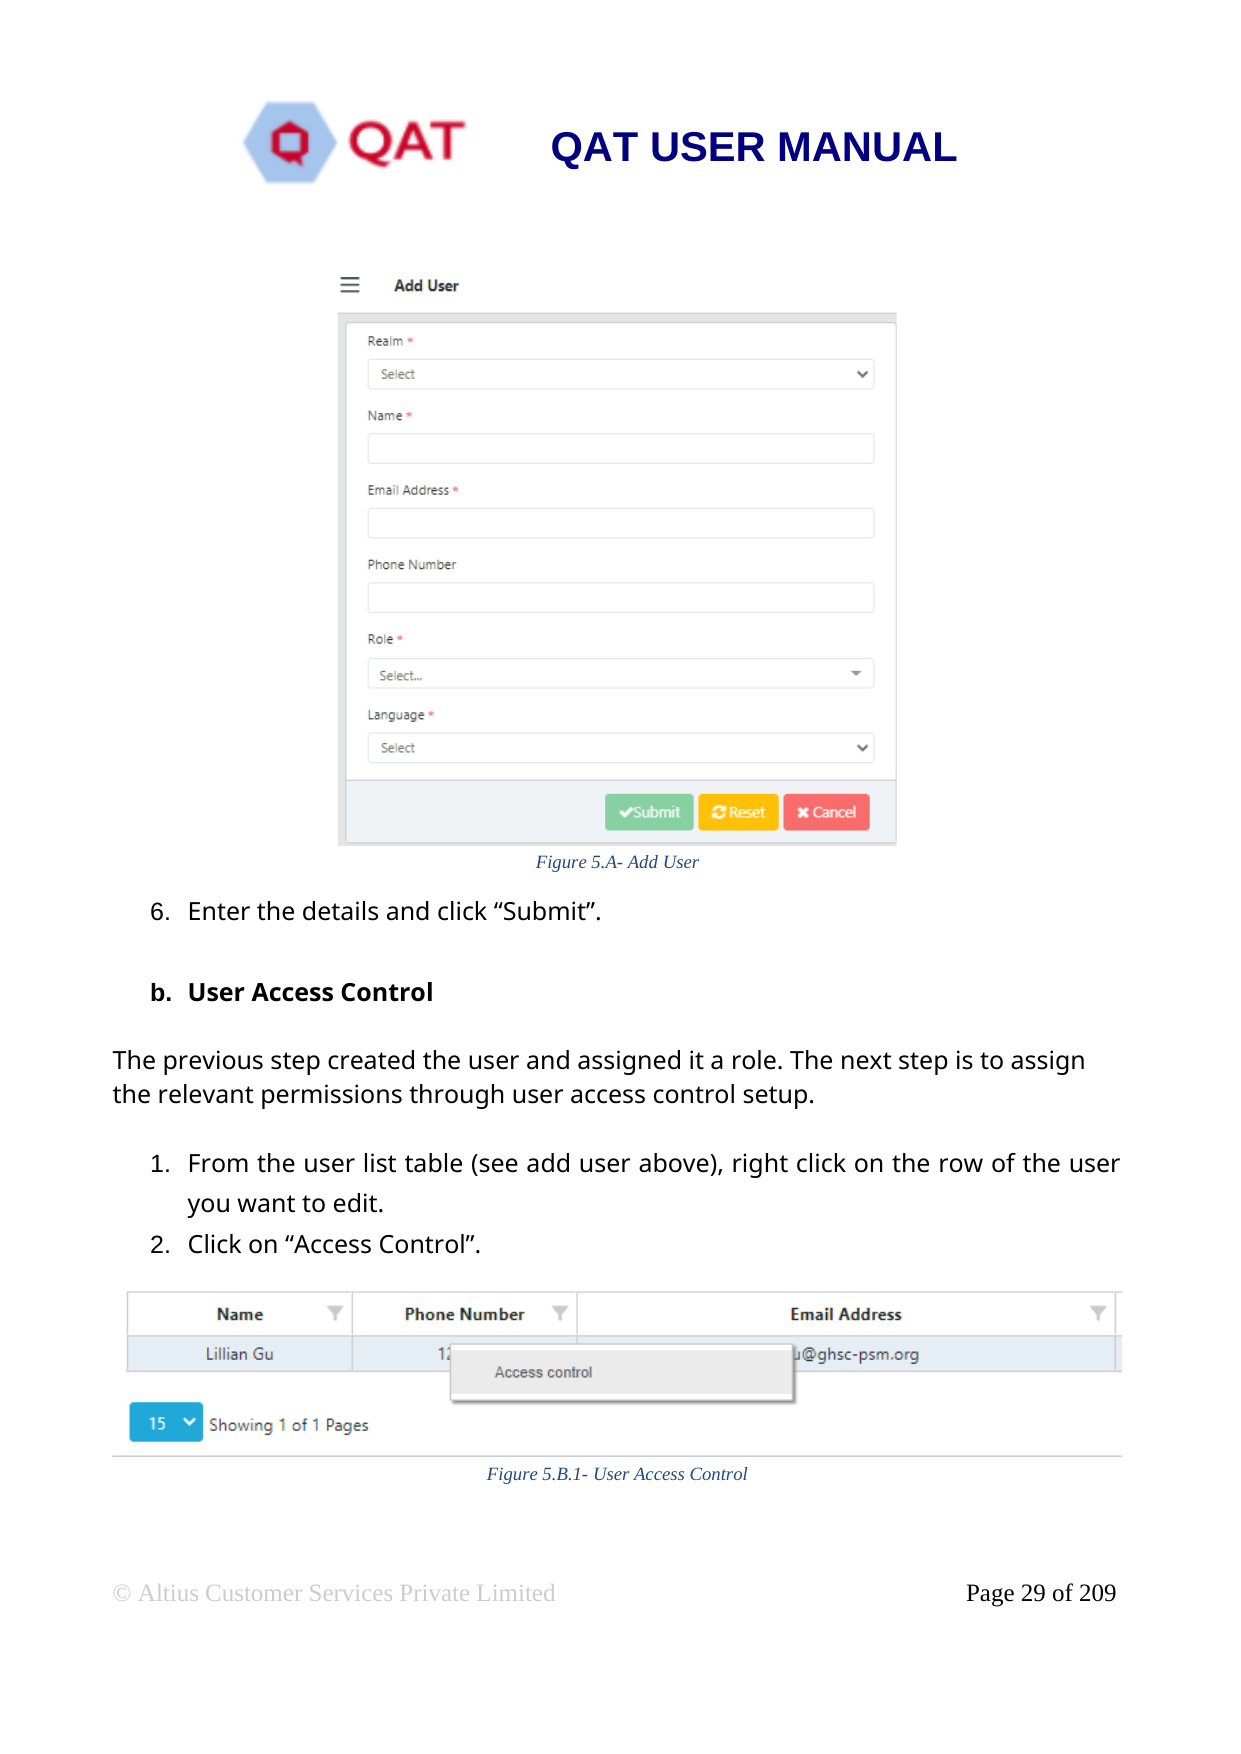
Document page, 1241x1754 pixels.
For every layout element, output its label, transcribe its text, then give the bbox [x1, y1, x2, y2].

list From the user list table (see add user above), right click on the row of the user you want to edit. [150, 1145, 1122, 1220]
text The previous step created the user and assigned it a role. The next step is to assign the relevant permissions through user access control setup. [112, 1043, 1122, 1111]
picture [229, 98, 484, 189]
picture [337, 263, 897, 846]
list Enter the details and click “Submit”. [150, 893, 1122, 927]
list Click on “Access Control”. [150, 1227, 1122, 1261]
list User Access Control [150, 975, 1122, 1009]
picture [112, 1267, 1123, 1457]
text Figure 5.B.1- User Access Control [112, 1462, 1122, 1484]
text Figure 5.A- Add User [112, 851, 1122, 872]
